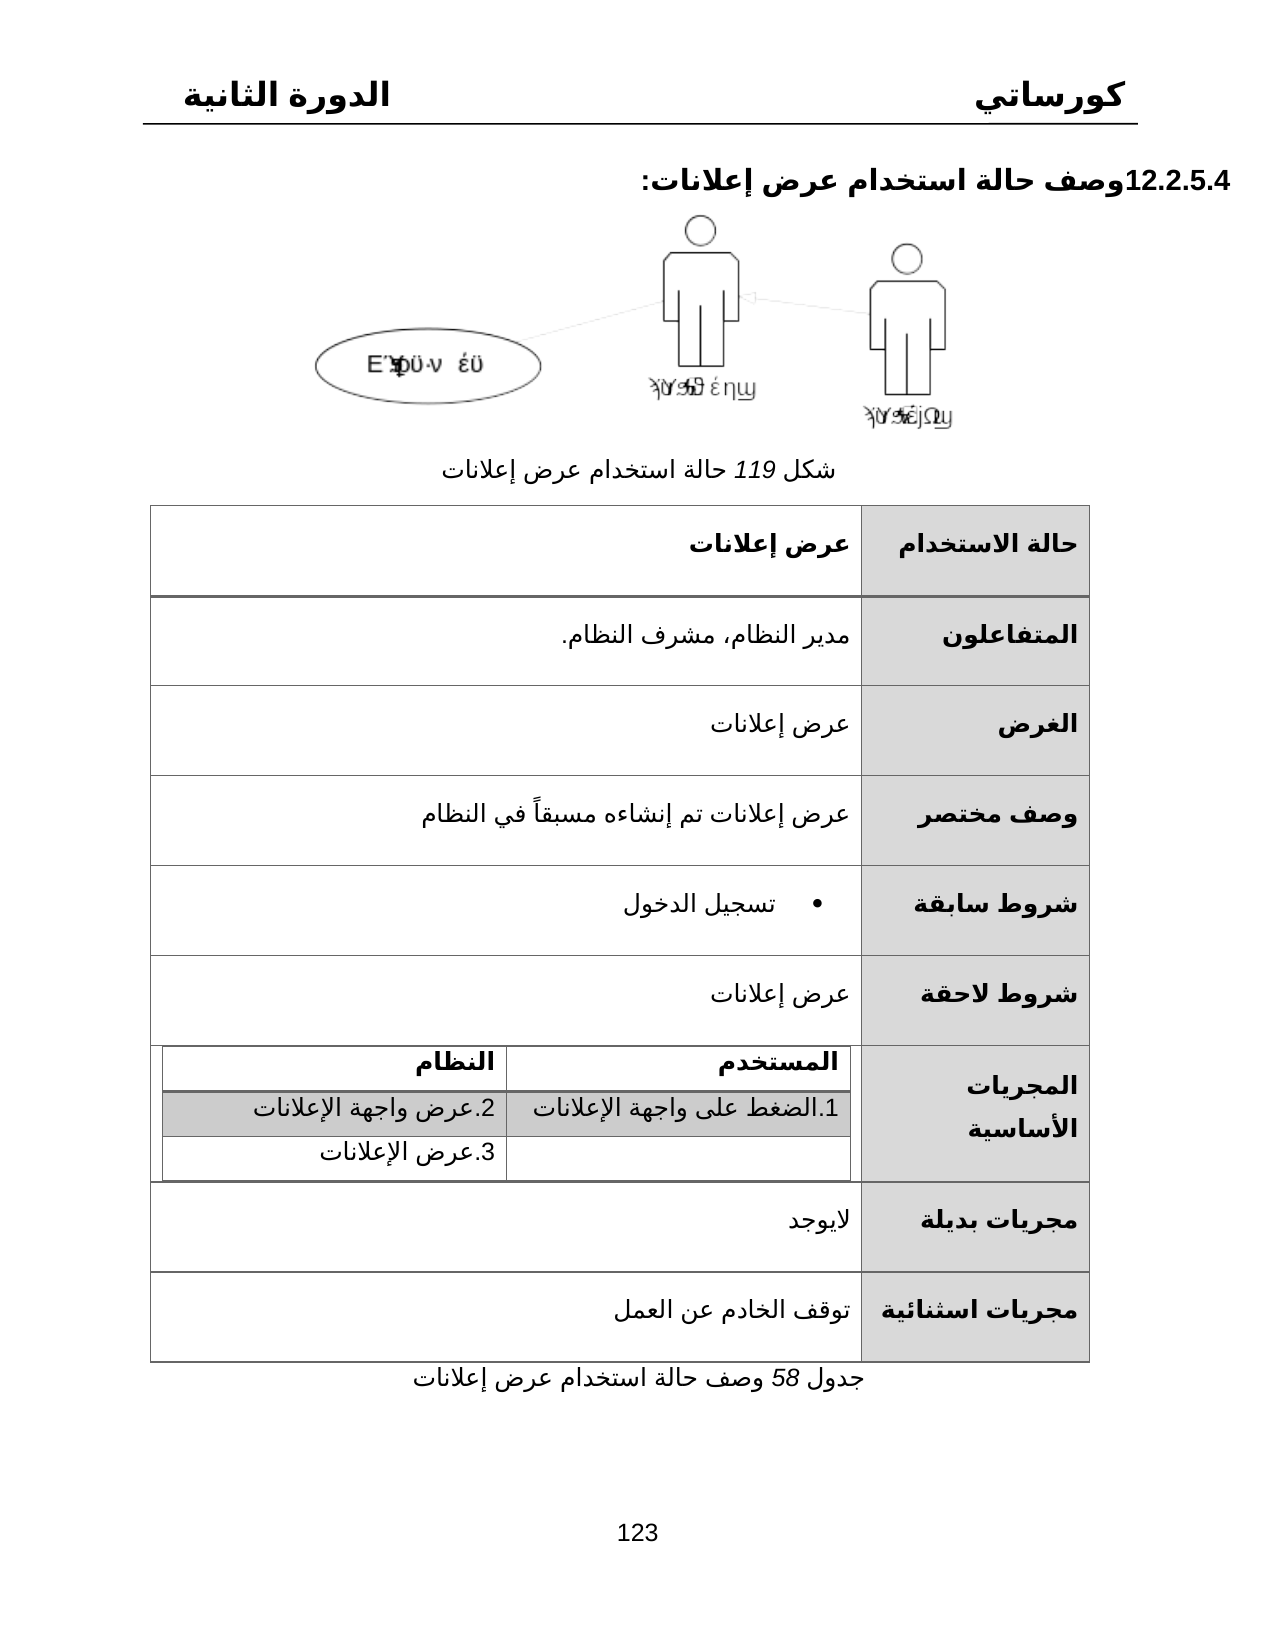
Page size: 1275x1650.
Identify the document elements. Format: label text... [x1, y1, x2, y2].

table_cell المجريات الأساسية [862, 1046, 1089, 1181]
table_header حالة الاستخدام [862, 506, 1089, 595]
table_cell مجريات بديلة [862, 1183, 1089, 1271]
table_cell مدير النظام، مشرف النظام. [151, 598, 861, 685]
table_cell الغرض [862, 686, 1089, 775]
table_cell شروط لاحقة [862, 956, 1089, 1045]
table_header عرض إعلانات [151, 506, 861, 595]
table_cell [163, 1047, 506, 1090]
table_cell [851, 1046, 861, 1181]
table_cell [163, 1137, 506, 1180]
subtitle وصف حالة استخدام عرض إعلانات: [150, 162, 1125, 196]
table_cell وصف مختصر [862, 776, 1089, 865]
table_cell [507, 1137, 850, 1180]
table_cell [507, 1047, 850, 1090]
table_cell [151, 1046, 162, 1181]
table_cell شروط سابقة [862, 866, 1089, 955]
table_cell عرض إعلانات تم إنشاءه مسبقاً في النظام [151, 776, 861, 865]
table_cell لايوجد [151, 1183, 861, 1271]
table_cell مجريات اسثنائية [862, 1273, 1089, 1361]
table_cell تسجيل الدخول [151, 866, 861, 955]
table_cell توقف الخادم عن العمل [151, 1273, 861, 1361]
table_cell المتفاعلون [862, 598, 1089, 685]
table_cell عرض إعلانات [151, 956, 861, 1045]
table_cell عرض إعلانات [151, 686, 861, 775]
